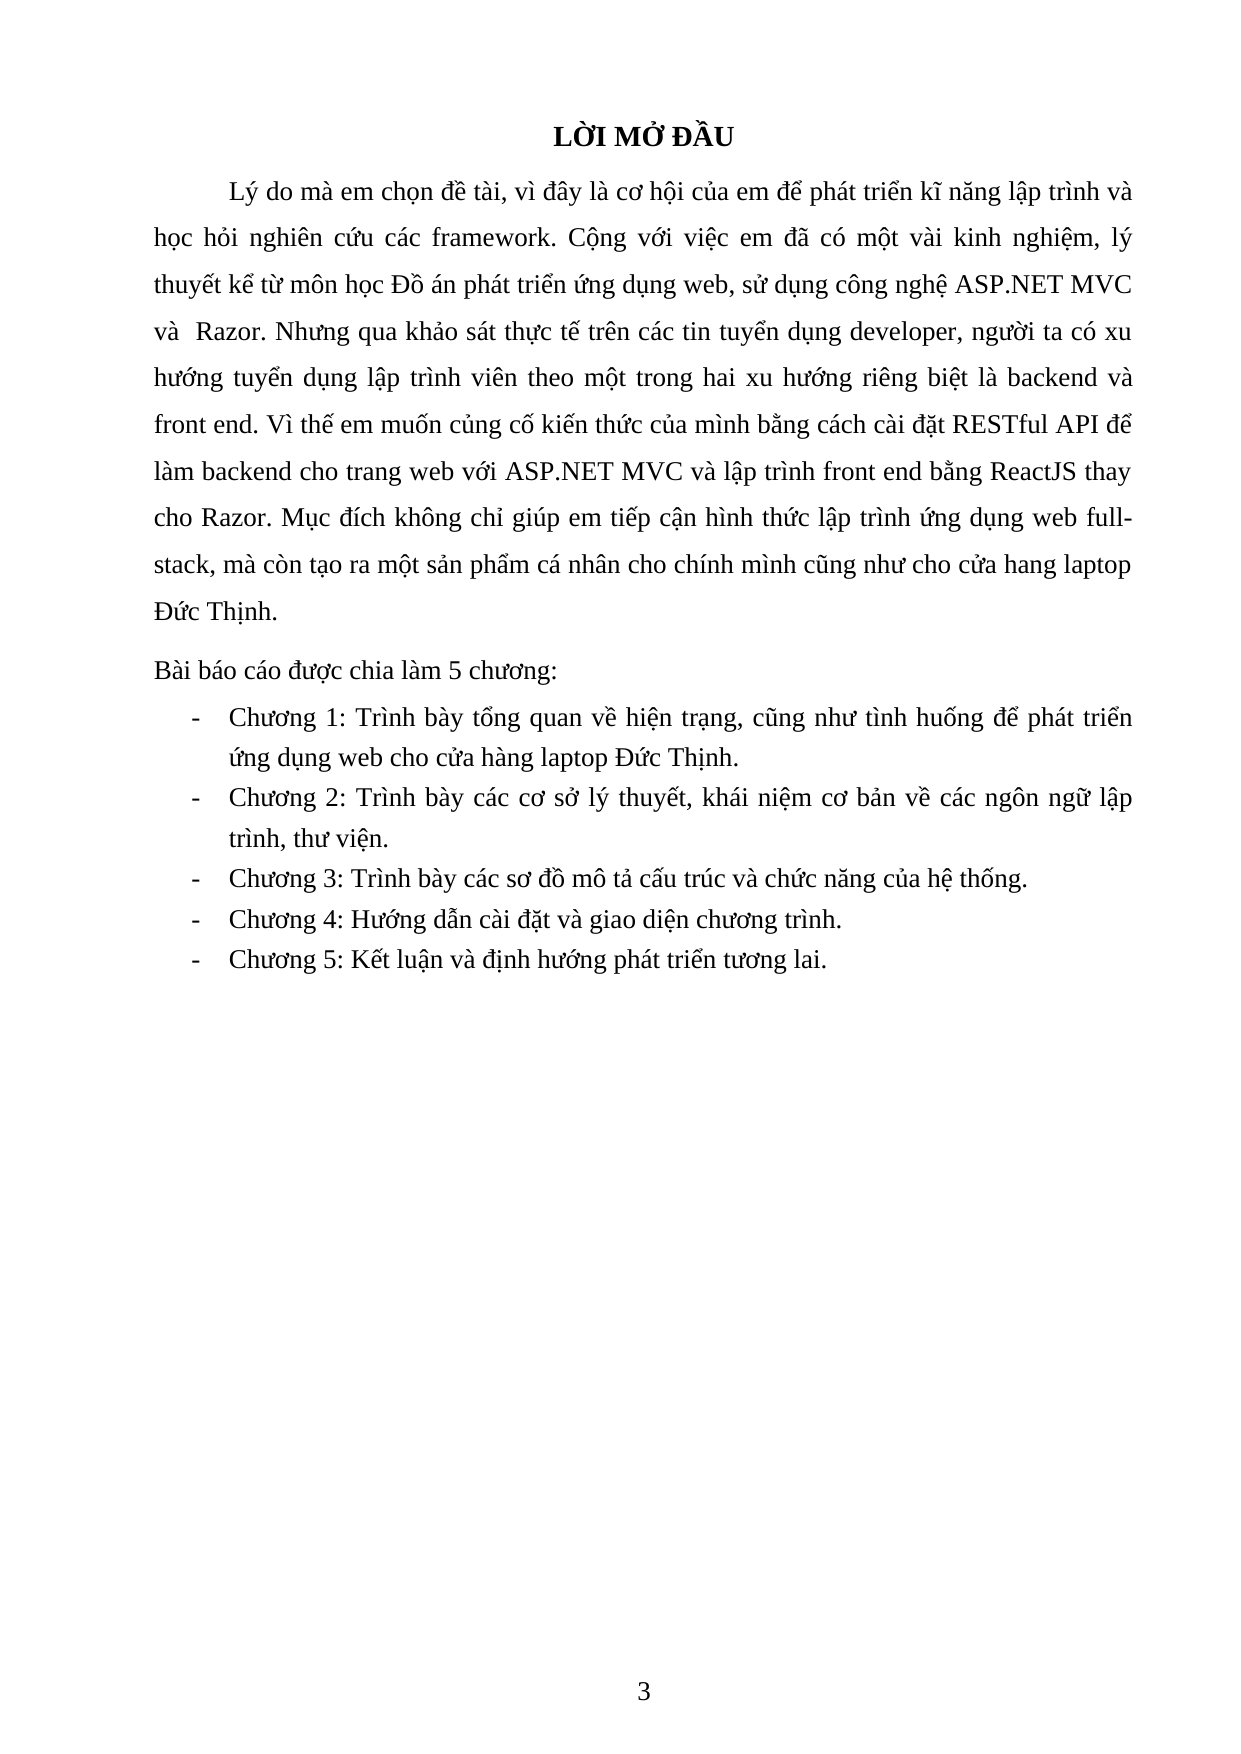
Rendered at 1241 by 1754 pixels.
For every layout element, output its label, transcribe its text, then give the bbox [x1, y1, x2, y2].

text Bài báo cáo được chia làm 5 chương: [153, 654, 1134, 685]
text Lý do mà em chọn đề tài, vì đây là cơ hội của em để phát triển kĩ năng lập trình và học hỏi nghiên cứu các framework. Cộng với việc em đã có một vài kinh nghiệm, lý thuyết kể từ môn học Đồ án phát triển ứng dụng web, sử dụng công nghệ ASP.NET MVC và Razor. Nhưng qua khảo sát thực tế trên các tin tuyển dụng developer, người ta có xu hướng tuyển dụng lập trình viên theo một trong hai xu hướng riêng biệt là backend và front end. Vì thế em muốn củng cố kiến thức của mình bằng cách cài đặt RESTful API để làm backend cho trang web với ASP.NET MVC và lập trình front end bằng ReactJS thay cho Razor. Mục đích không chỉ giúp em tiếp cận hình thức lập trình ứng dụng web full-stack, mà còn tạo ra một sản phẩm cá nhân cho chính mình cũng như cho cửa hang laptop Đức Thịnh. [153, 175, 1134, 626]
list Chương 1: Trình bày tổng quan về hiện trạng, cũng như tình huống để phát triển ứng dụng web cho cửa hàng laptop Đức Thịnh. [191, 701, 1134, 772]
list Chương 2: Trình bày các cơ sở lý thuyết, khái niệm cơ bản về các ngôn ngữ lập trình, thư viện. [191, 782, 1134, 853]
list Chương 3: Trình bày các sơ đồ mô tả cấu trúc và chức năng của hệ thống. [191, 862, 1134, 893]
list Chương 4: Hướng dẫn cài đặt và giao diện chương trình. [191, 903, 1134, 934]
text lời MỞ ĐẦU [153, 119, 1134, 152]
list Chương 5: Kết luận và định hướng phát triển tương lai. [191, 943, 1134, 974]
